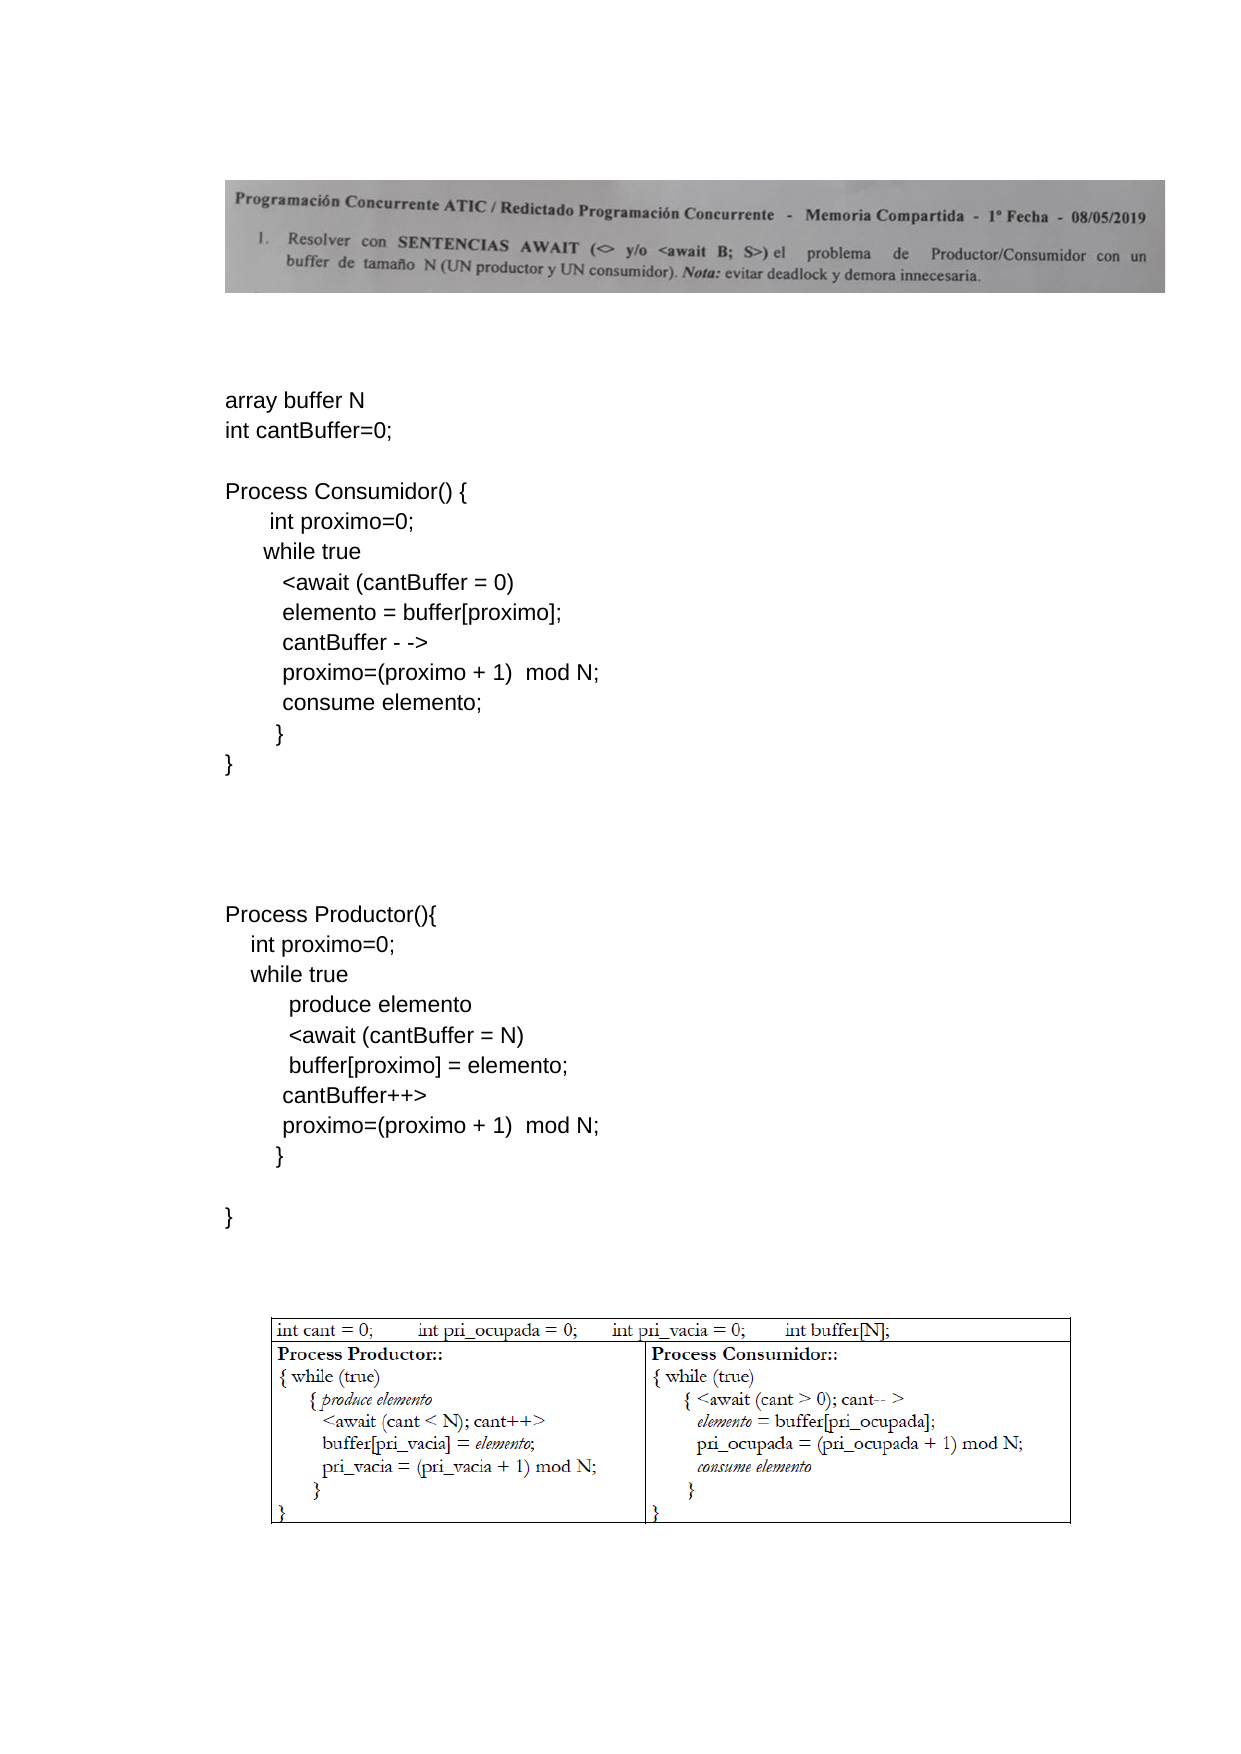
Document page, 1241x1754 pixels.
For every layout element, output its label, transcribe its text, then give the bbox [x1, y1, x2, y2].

text int proximo=0; [225, 931, 1090, 957]
text array buffer N [225, 387, 1090, 413]
text } [225, 1203, 1090, 1229]
text while true [225, 961, 1090, 987]
text Process Consumidor() { [225, 478, 1090, 504]
text consume elemento; [225, 689, 1090, 716]
text while true [225, 538, 1090, 564]
text proximo=(proximo + 1) mod N; [225, 659, 1090, 685]
text } [225, 719, 1090, 746]
text proximo=(proximo + 1) mod N; [225, 1112, 1090, 1138]
text } [225, 1142, 1090, 1169]
text <await (cantBuffer = N) [225, 1022, 1090, 1048]
text produce elemento [225, 991, 1090, 1018]
text elemento = buffer[proximo]; [225, 599, 1090, 625]
text } [225, 750, 1090, 776]
text Process Productor(){ [225, 901, 1090, 927]
picture [225, 180, 1166, 293]
text cantBuffer++> [225, 1082, 1090, 1108]
picture [225, 1293, 1166, 1531]
text cantBuffer - -> [225, 629, 1090, 655]
text buffer[proximo] = elemento; [225, 1052, 1090, 1078]
text int cantBuffer=0; [225, 417, 1090, 444]
text <await (cantBuffer = 0) [225, 568, 1090, 595]
text int proximo=0; [225, 508, 1090, 534]
